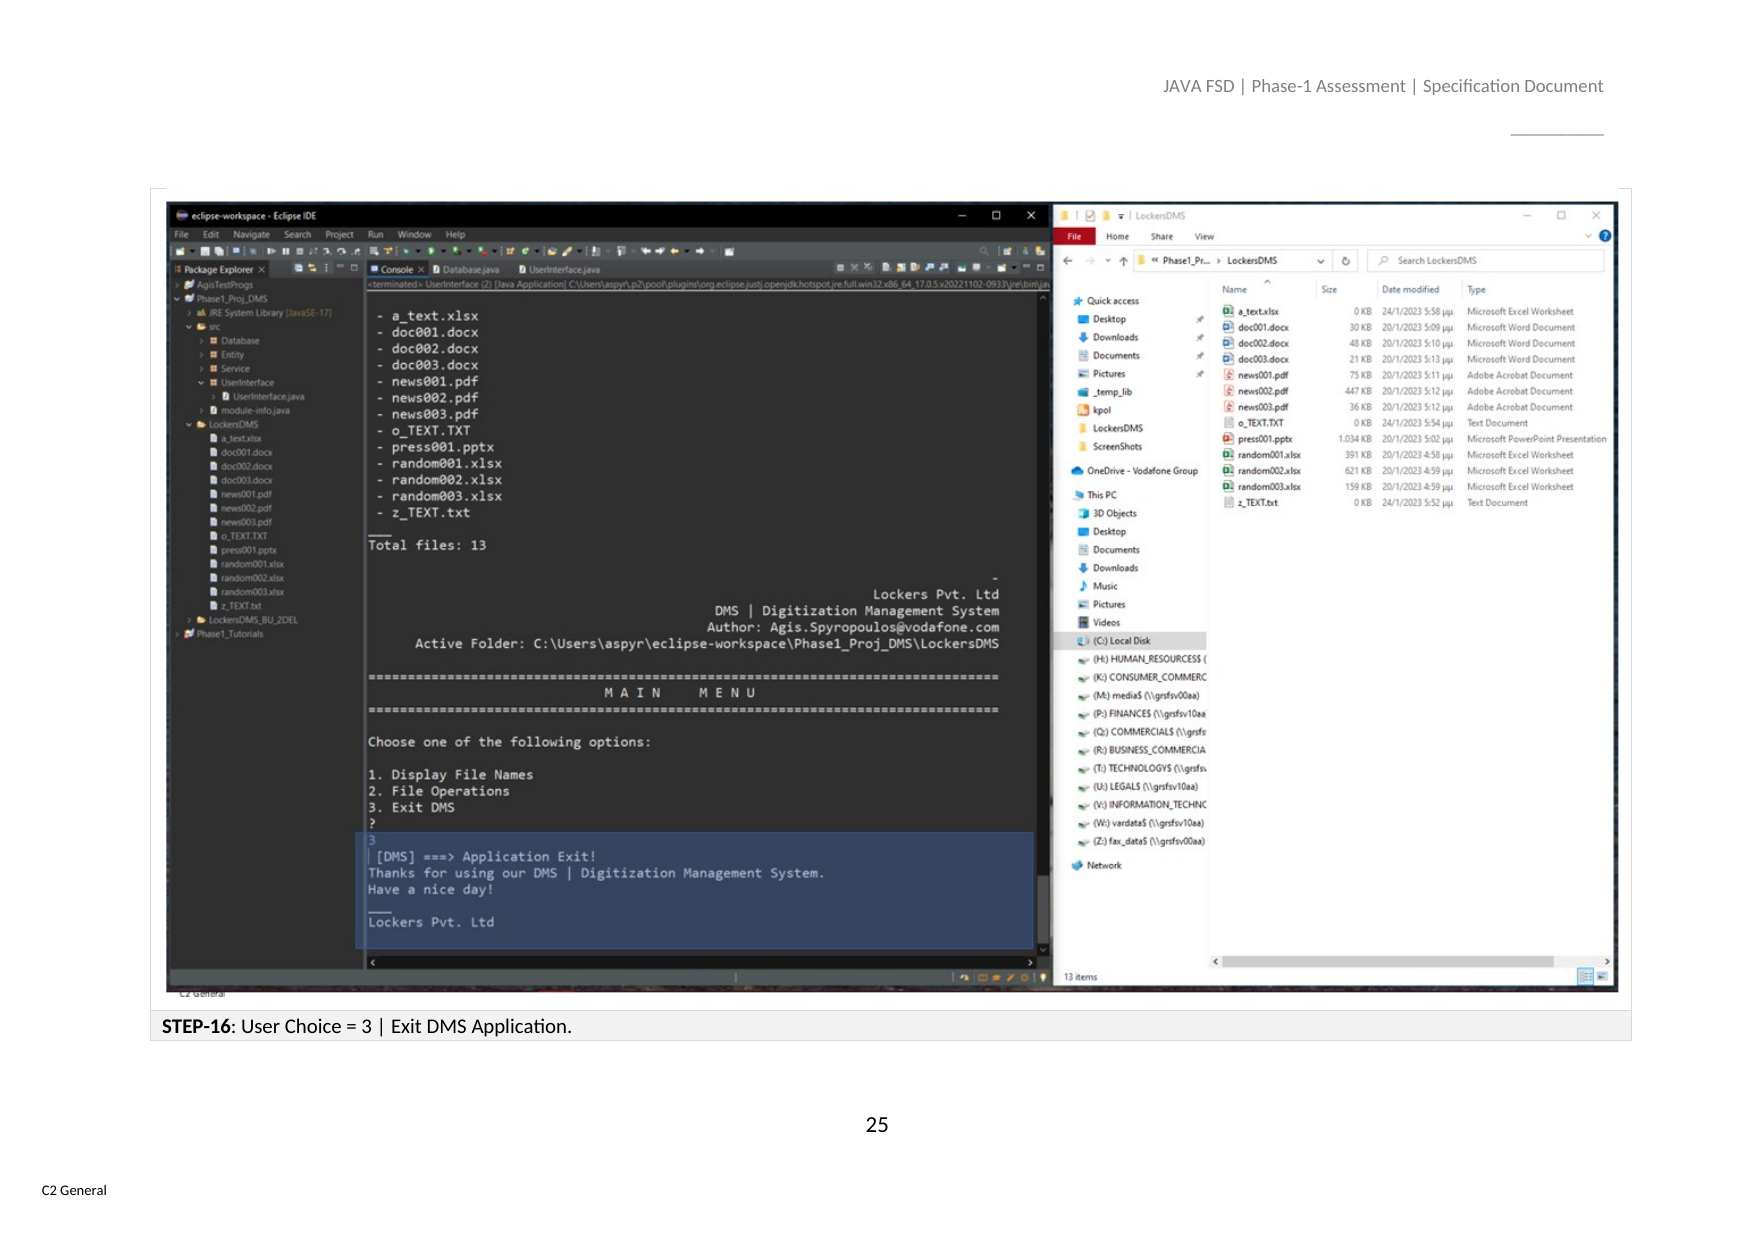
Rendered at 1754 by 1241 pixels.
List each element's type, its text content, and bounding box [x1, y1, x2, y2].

picture [166, 188, 1619, 1006]
table_cell [151, 189, 1631, 1010]
table_cell STEP-16: User Choice = 3 | Exit DMS Application. [151, 1011, 1631, 1040]
